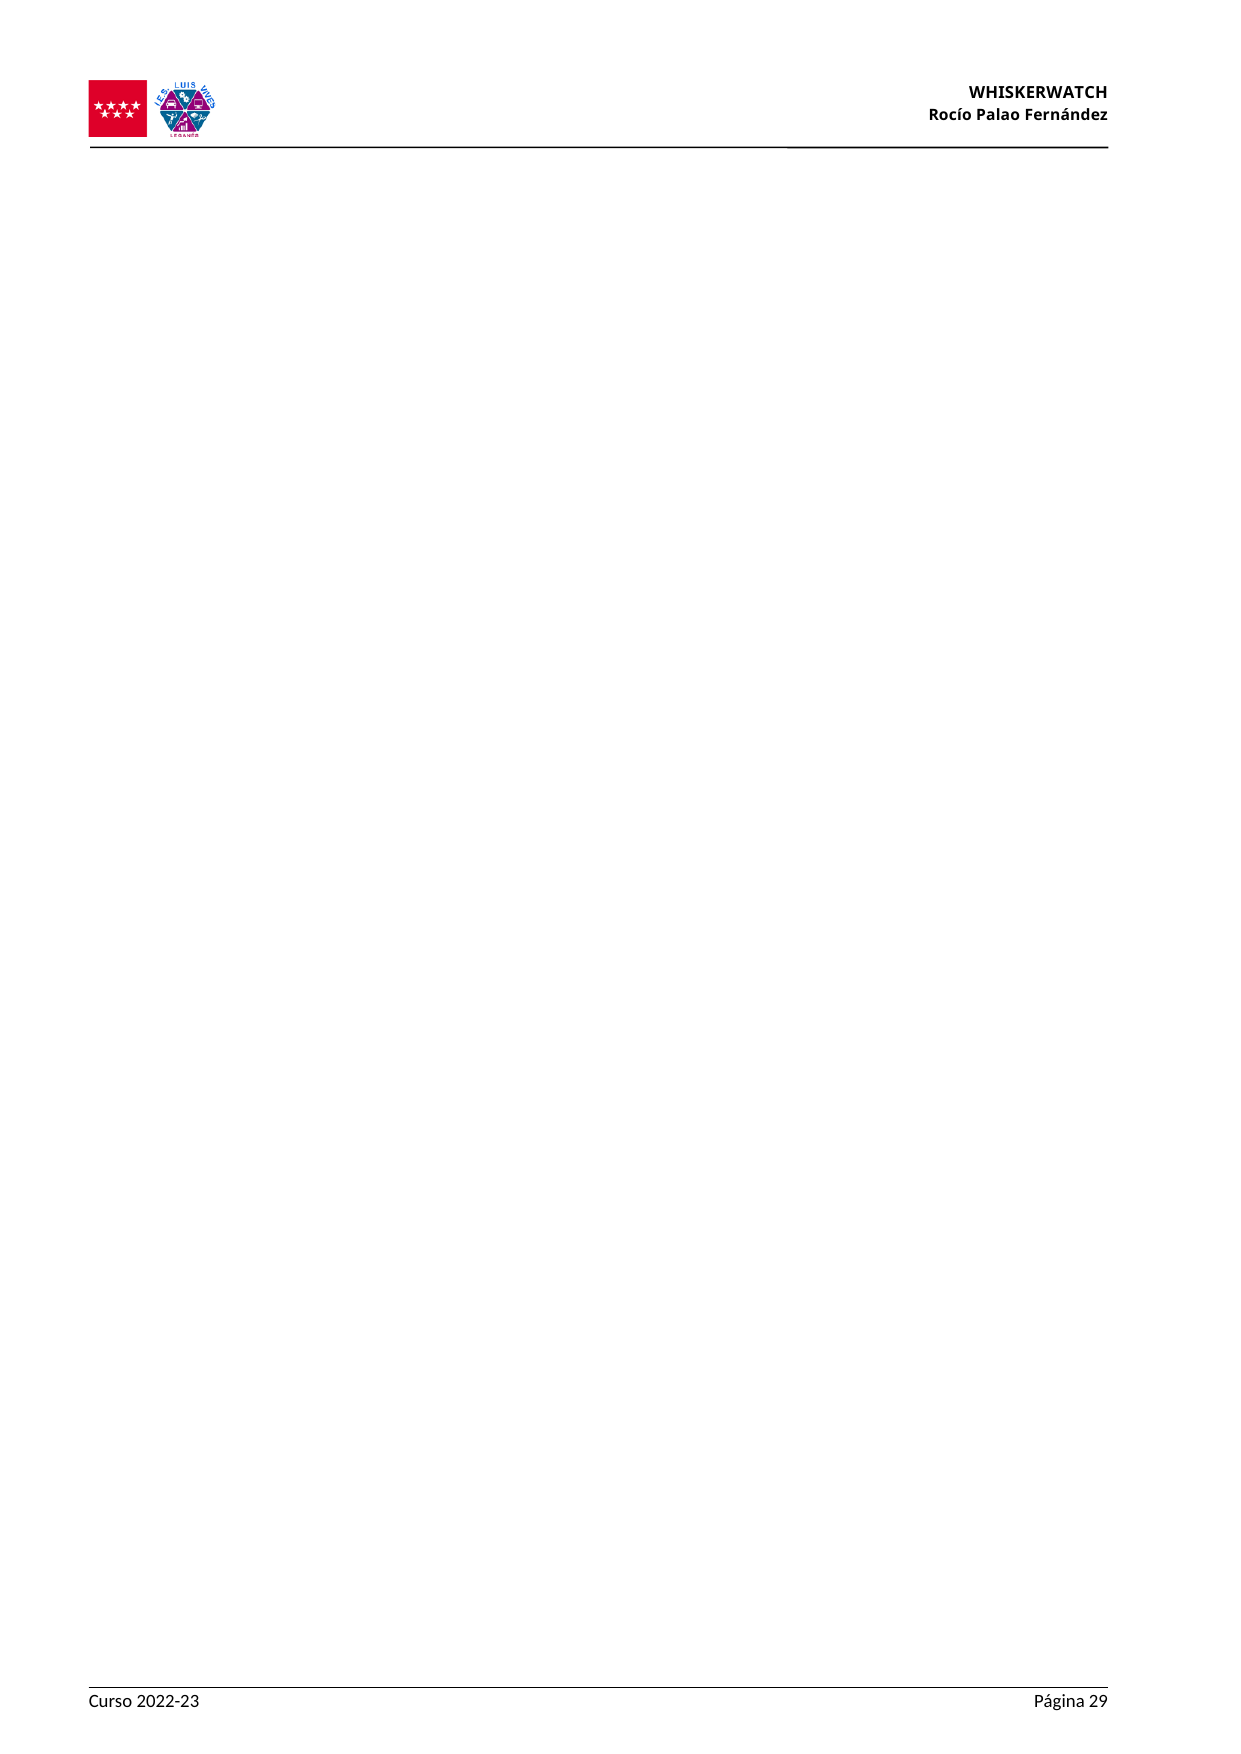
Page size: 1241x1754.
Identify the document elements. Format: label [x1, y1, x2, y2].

picture [87, 80, 215, 136]
